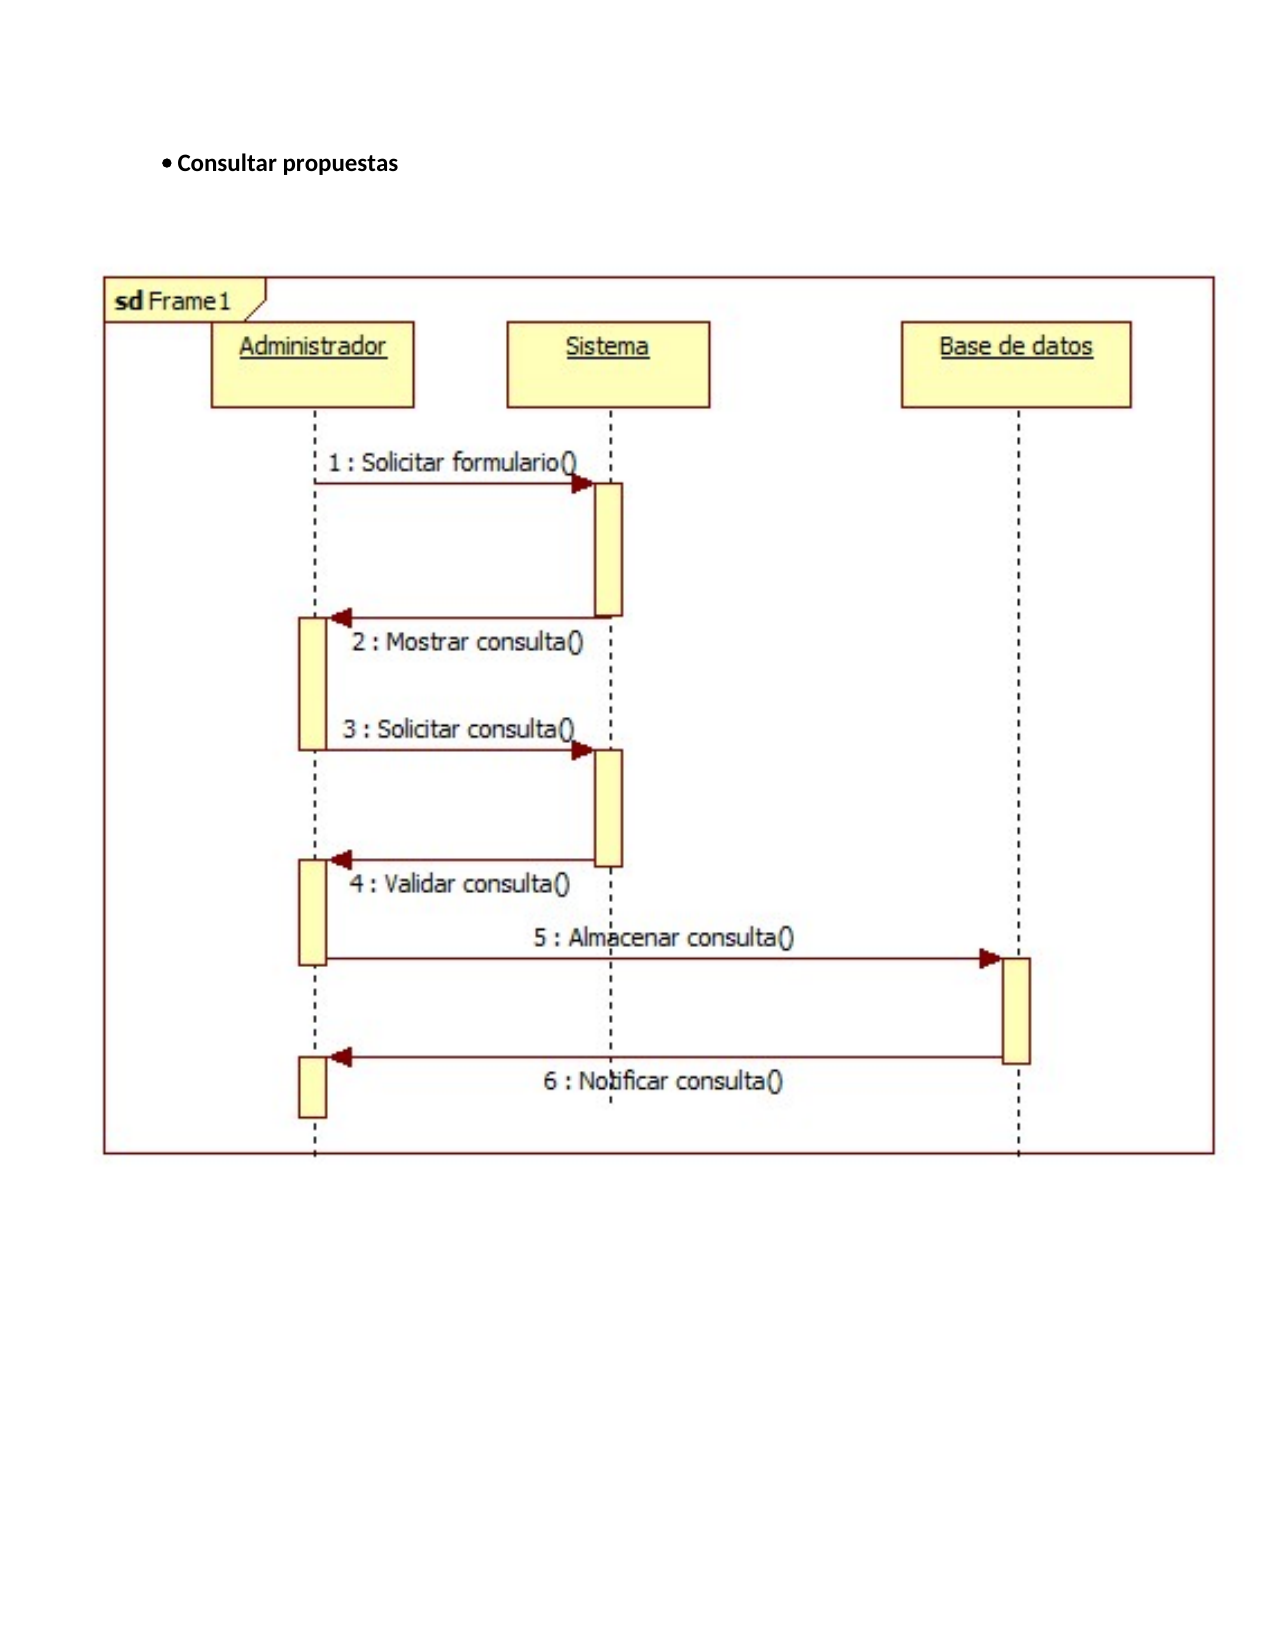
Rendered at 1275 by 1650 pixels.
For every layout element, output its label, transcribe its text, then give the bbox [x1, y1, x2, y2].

picture [59, 232, 1258, 1209]
list Consultar propuestas [162, 148, 1098, 178]
